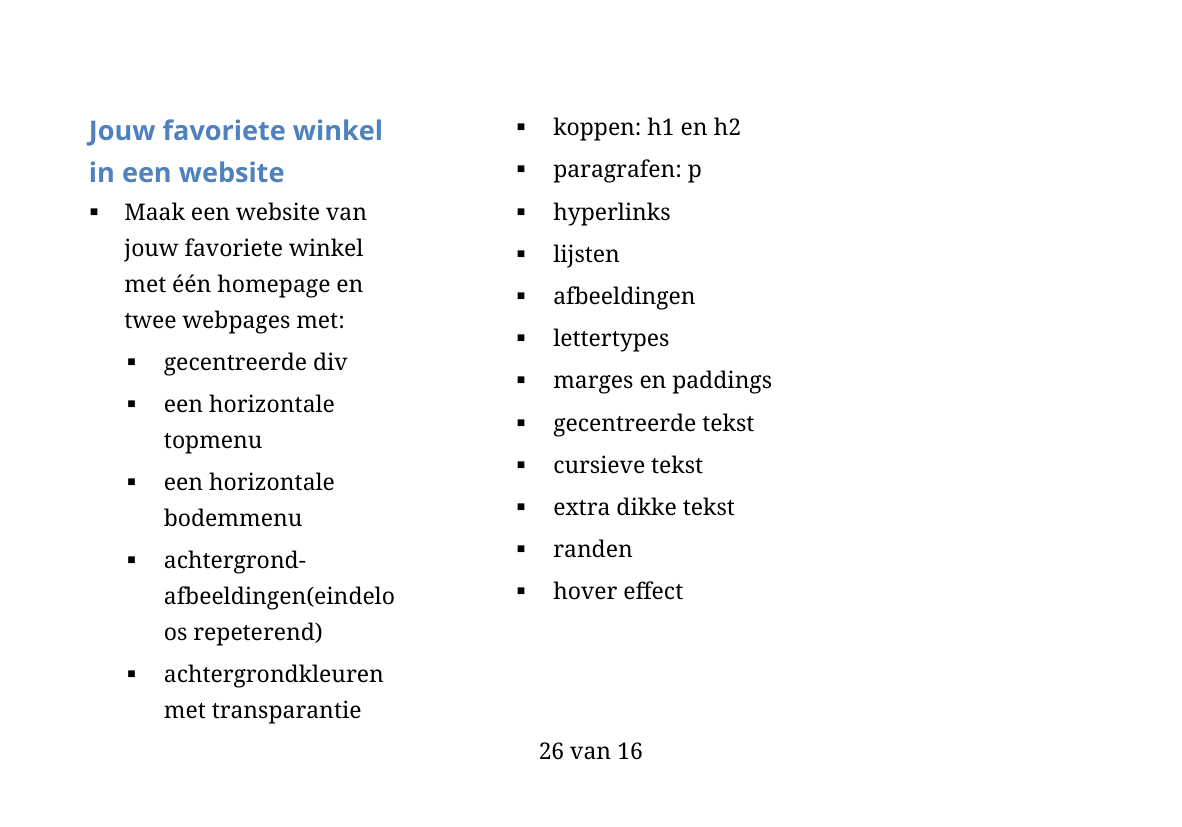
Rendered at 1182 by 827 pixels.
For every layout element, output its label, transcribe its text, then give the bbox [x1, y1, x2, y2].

text hover effect [516, 575, 1092, 606]
text gecentreerde div [126, 346, 403, 377]
text randen [516, 533, 1092, 564]
text achtergrond-afbeeldingen(eindeloos repeterend) [126, 544, 403, 647]
subtitle Jouw favoriete winkel in een website [89, 111, 403, 190]
text cursieve tekst [516, 449, 1092, 480]
text afbeeldingen [516, 280, 1092, 311]
text een horizontale bodemmenu [126, 466, 403, 533]
text achtergrondkleuren met transparantie [126, 658, 403, 726]
text paragrafen: p [516, 153, 1092, 184]
text lettertypes [516, 322, 1092, 353]
text lijsten [516, 238, 1092, 269]
text gecentreerde tekst [516, 406, 1092, 438]
text koppen: h1 en h2 [516, 111, 1092, 142]
text marges en paddings [516, 364, 1092, 396]
text Maak een website van jouw favoriete winkel met één homepage en twee webpages met: [89, 196, 403, 335]
text extra dikke tekst [516, 491, 1092, 522]
text hyperlinks [516, 196, 1092, 227]
text een horizontale topmenu [126, 388, 403, 455]
